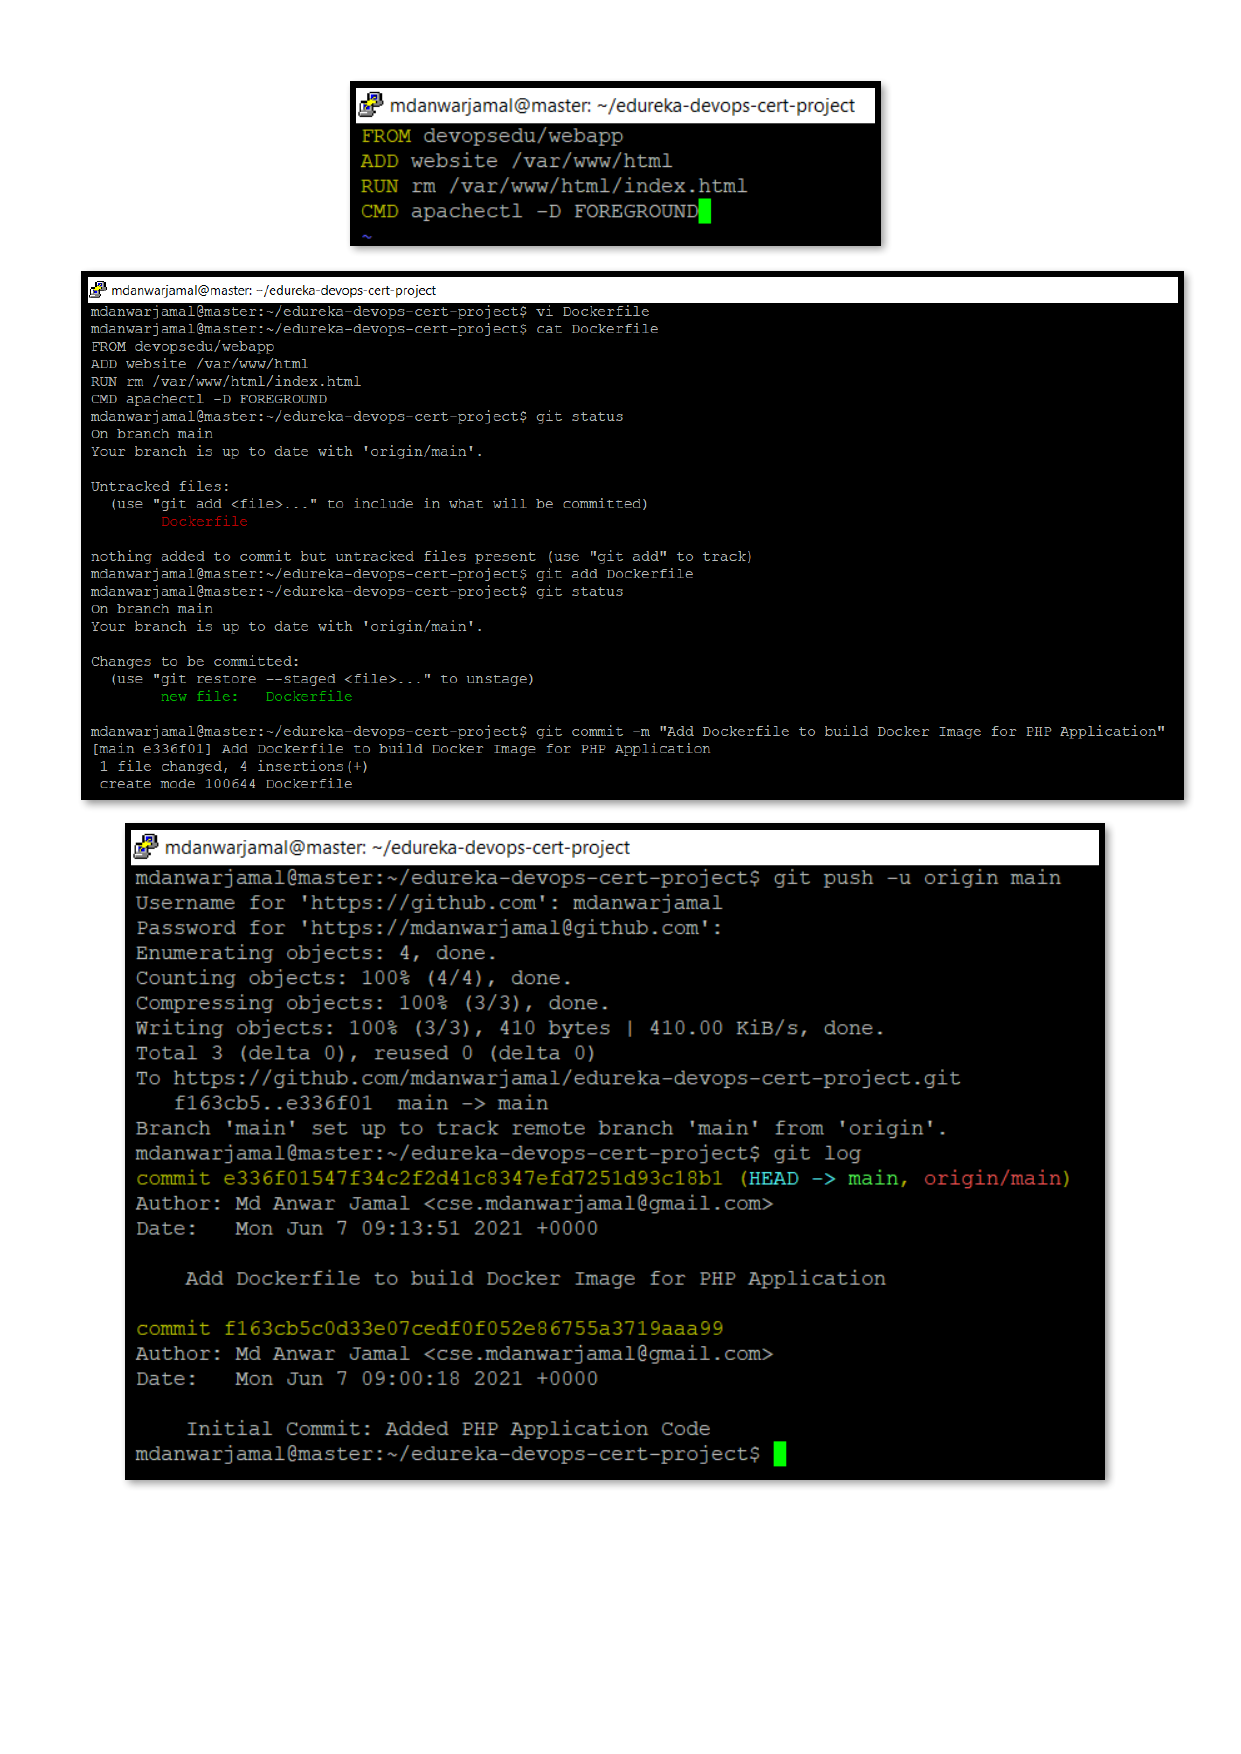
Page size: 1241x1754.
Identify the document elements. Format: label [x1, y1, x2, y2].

picture [356, 88, 875, 240]
picture [88, 277, 1178, 794]
text [75, 75, 1165, 1495]
picture [131, 830, 1099, 1473]
